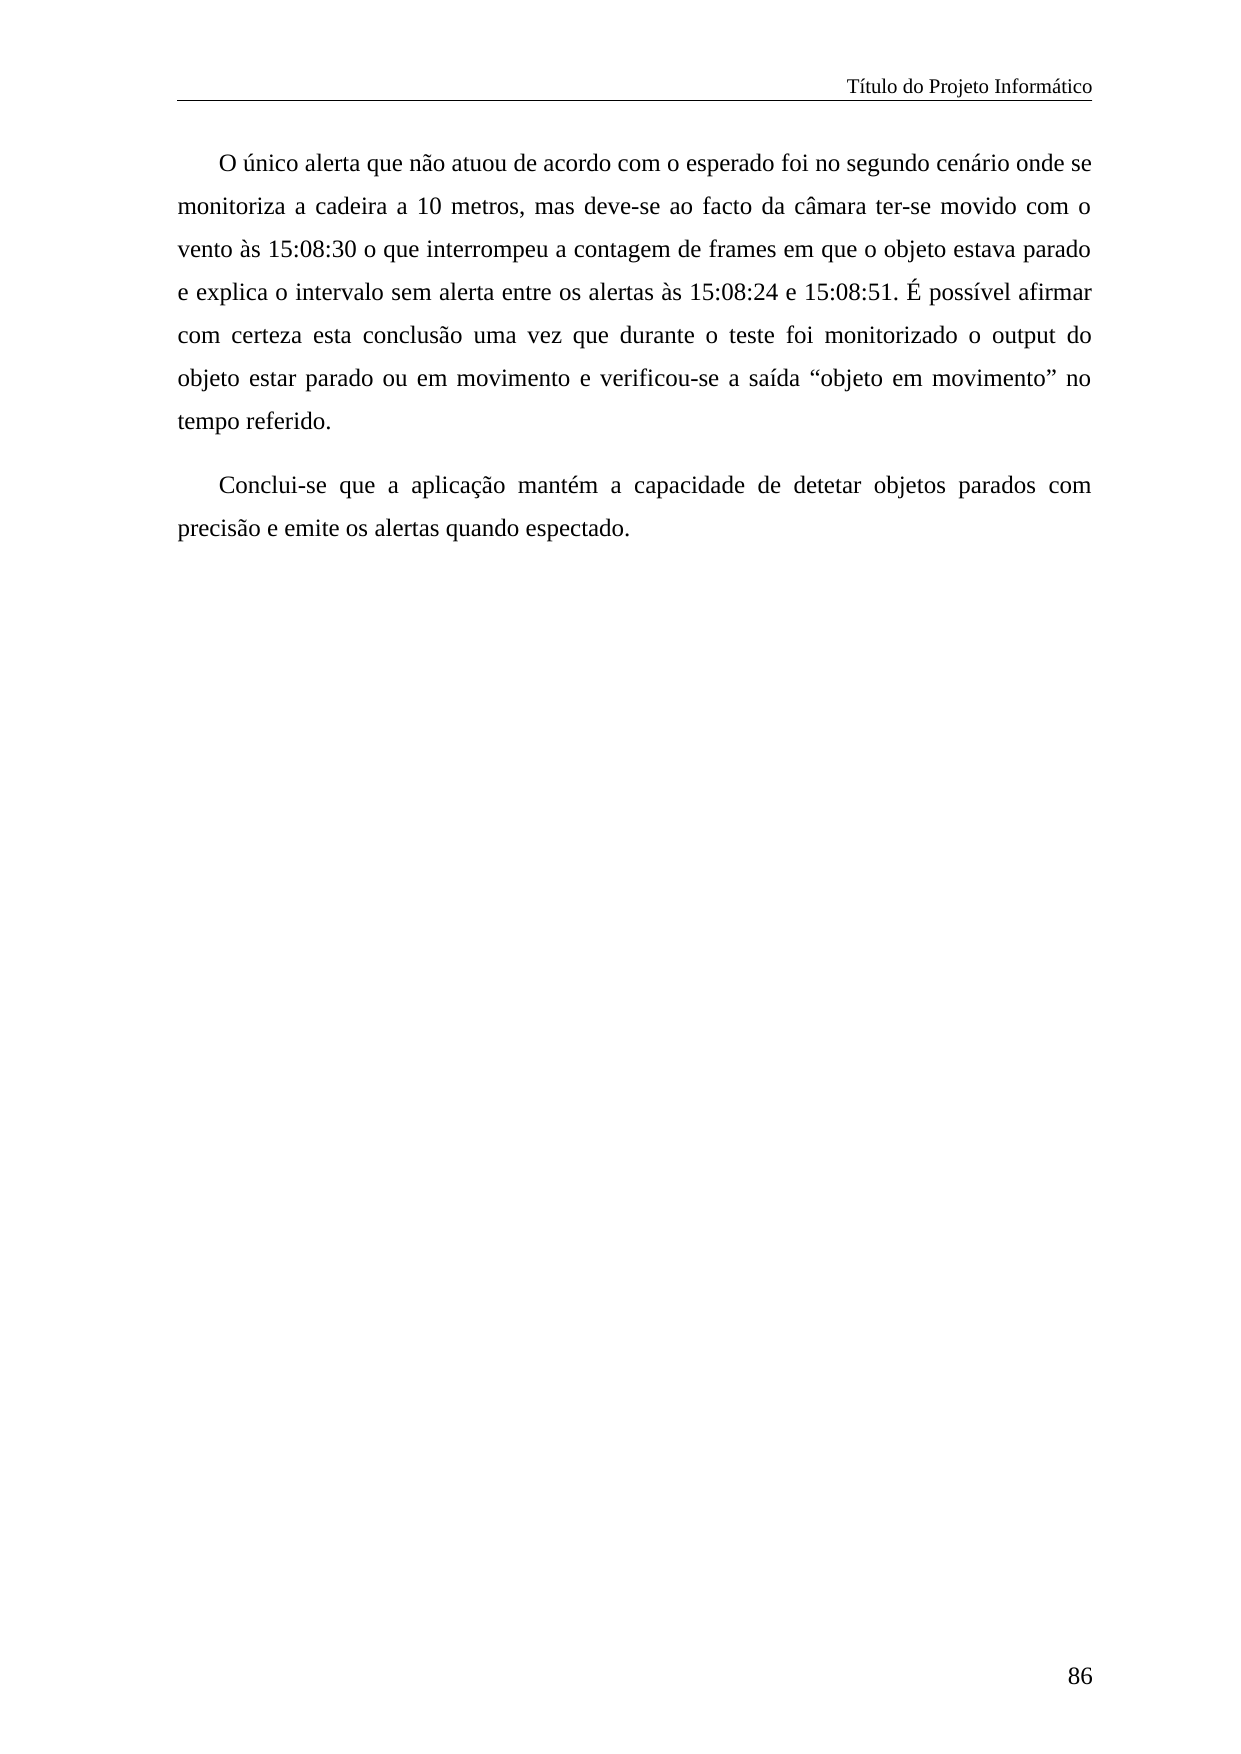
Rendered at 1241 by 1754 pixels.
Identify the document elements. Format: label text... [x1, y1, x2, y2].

text O único alerta que não atuou de acordo com o esperado foi no segundo cenário onde se monitoriza a cadeira a 10 metros, mas deve-se ao facto da câmara ter-se movido com o vento às 15:08:30 o que interrompeu a contagem de frames em que o objeto estava parado e explica o intervalo sem alerta entre os alertas às 15:08:24 e 15:08:51. É possível afirmar com certeza esta conclusão uma vez que durante o teste foi monitorizado o output do objeto estar parado ou em movimento e verificou-se a saída “objeto em movimento” no tempo referido. [177, 148, 1092, 435]
text Conclui-se que a aplicação mantém a capacidade de detetar objetos parados com precisão e emite os alertas quando espectado. [177, 470, 1092, 542]
